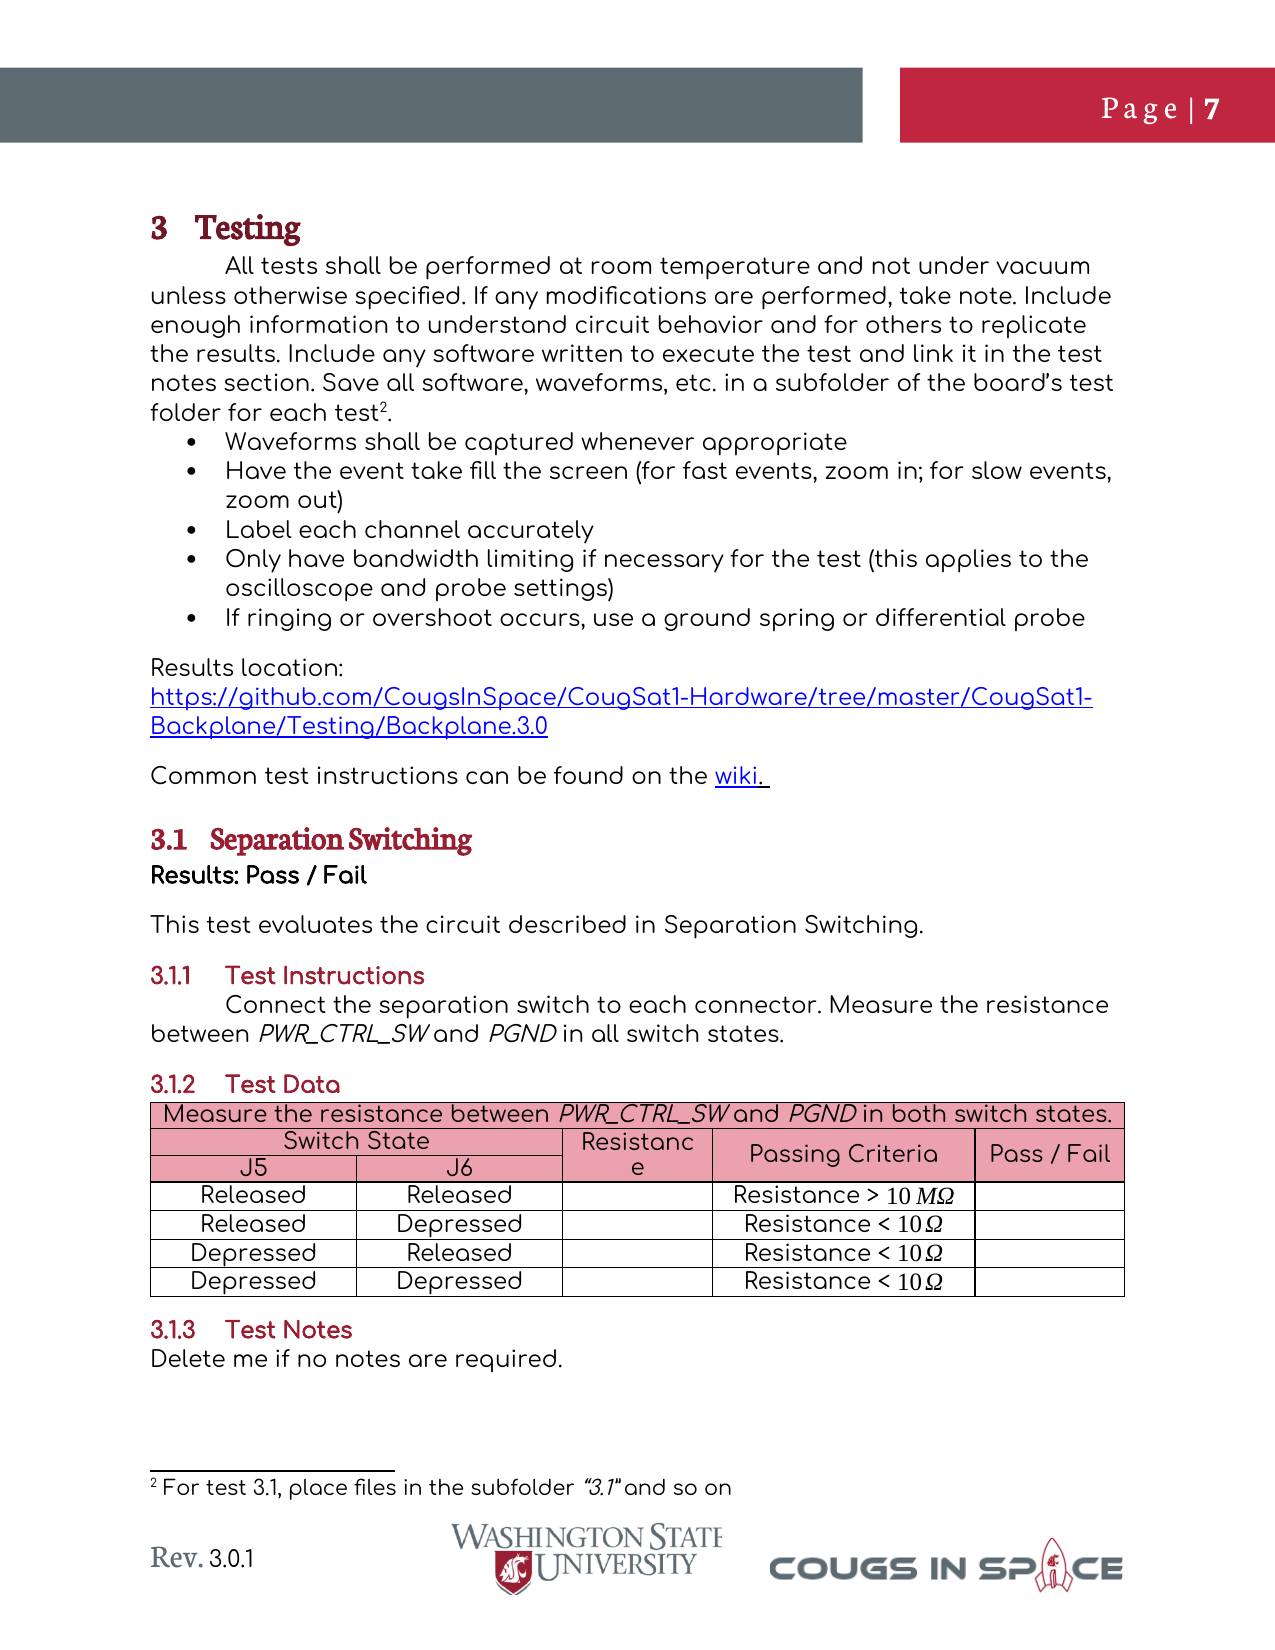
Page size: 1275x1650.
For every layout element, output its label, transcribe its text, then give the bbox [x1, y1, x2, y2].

text All tests shall be performed at room temperature and not under vacuum unless otherwise specified. If any modifications are performed, take note. Include enough information to understand circuit behavior and for others to replicate the results. Include any software written to execute the test and link it in the test notes section. Save all software, waveforms, etc. in a subfolder of the board’s test folder for each test. [150, 254, 1125, 426]
table_cell J6 [357, 1156, 562, 1181]
table_cell Depressed [151, 1268, 356, 1296]
text This test evaluates the circuit described in Separation Switching. [150, 914, 1125, 939]
table_cell Pass / Fail [976, 1129, 1124, 1181]
table_cell [976, 1268, 1124, 1296]
subtitle Test Notes [150, 1318, 1125, 1343]
table_cell Resistance < [713, 1240, 974, 1267]
list Have the event take fill the screen (for fast events, zoom in; for slow events, zoom out) [187, 459, 1125, 514]
table_cell J5 [151, 1156, 356, 1181]
subtitle Separation Switching [150, 815, 1125, 857]
text Results location: https://github.com/CougsInSpace/CougSat1-Hardware/tree/master/CougSat1-Backplane/Testing/Backplane.3.0 [150, 656, 1125, 740]
subtitle Test Instructions [150, 964, 1125, 989]
table_cell [563, 1183, 712, 1210]
table_cell Released [357, 1240, 562, 1267]
table_cell [976, 1240, 1124, 1267]
table_cell [563, 1268, 712, 1296]
table_cell Depressed [357, 1268, 562, 1296]
list Label each channel accurately [187, 518, 1125, 543]
list Waveforms shall be captured whenever appropriate [187, 430, 1125, 456]
text Results: Pass / Fail [150, 863, 1125, 889]
table_cell Released [151, 1211, 356, 1239]
subtitle Test Data [150, 1072, 1125, 1098]
table_cell Released [151, 1183, 356, 1210]
table_header Measure the resistance between PWR_CTRL_SW and PGND in both switch states. [151, 1103, 1124, 1128]
table_cell Switch State [151, 1129, 562, 1155]
table_cell Resistance > [713, 1183, 974, 1210]
picture [450, 1522, 723, 1595]
text Delete me if no notes are required. [150, 1347, 1125, 1373]
table_cell Released [357, 1183, 562, 1210]
picture [769, 1537, 1123, 1594]
table_cell [563, 1240, 712, 1267]
text Common test instructions can be found on the wiki. [150, 764, 1125, 790]
table_cell Depressed [151, 1240, 356, 1267]
table_cell [563, 1211, 712, 1239]
table_cell Resistance [563, 1129, 712, 1181]
table_cell [976, 1183, 1124, 1210]
text Connect the separation switch to each connector. Measure the resistance between PWR_CTRL_SW and PGND in all switch states. [150, 993, 1125, 1048]
table_cell Resistance < [713, 1211, 974, 1239]
table_cell [976, 1211, 1124, 1239]
table_cell Resistance < [713, 1268, 974, 1296]
subtitle Testing [150, 200, 1125, 247]
list If ringing or overshoot occurs, use a ground spring or differential probe [187, 606, 1125, 631]
table_cell Passing Criteria [713, 1129, 974, 1181]
table_cell Depressed [357, 1211, 562, 1239]
list Only have bandwidth limiting if necessary for the test (this applies to the oscilloscope and probe settings) [187, 547, 1125, 602]
